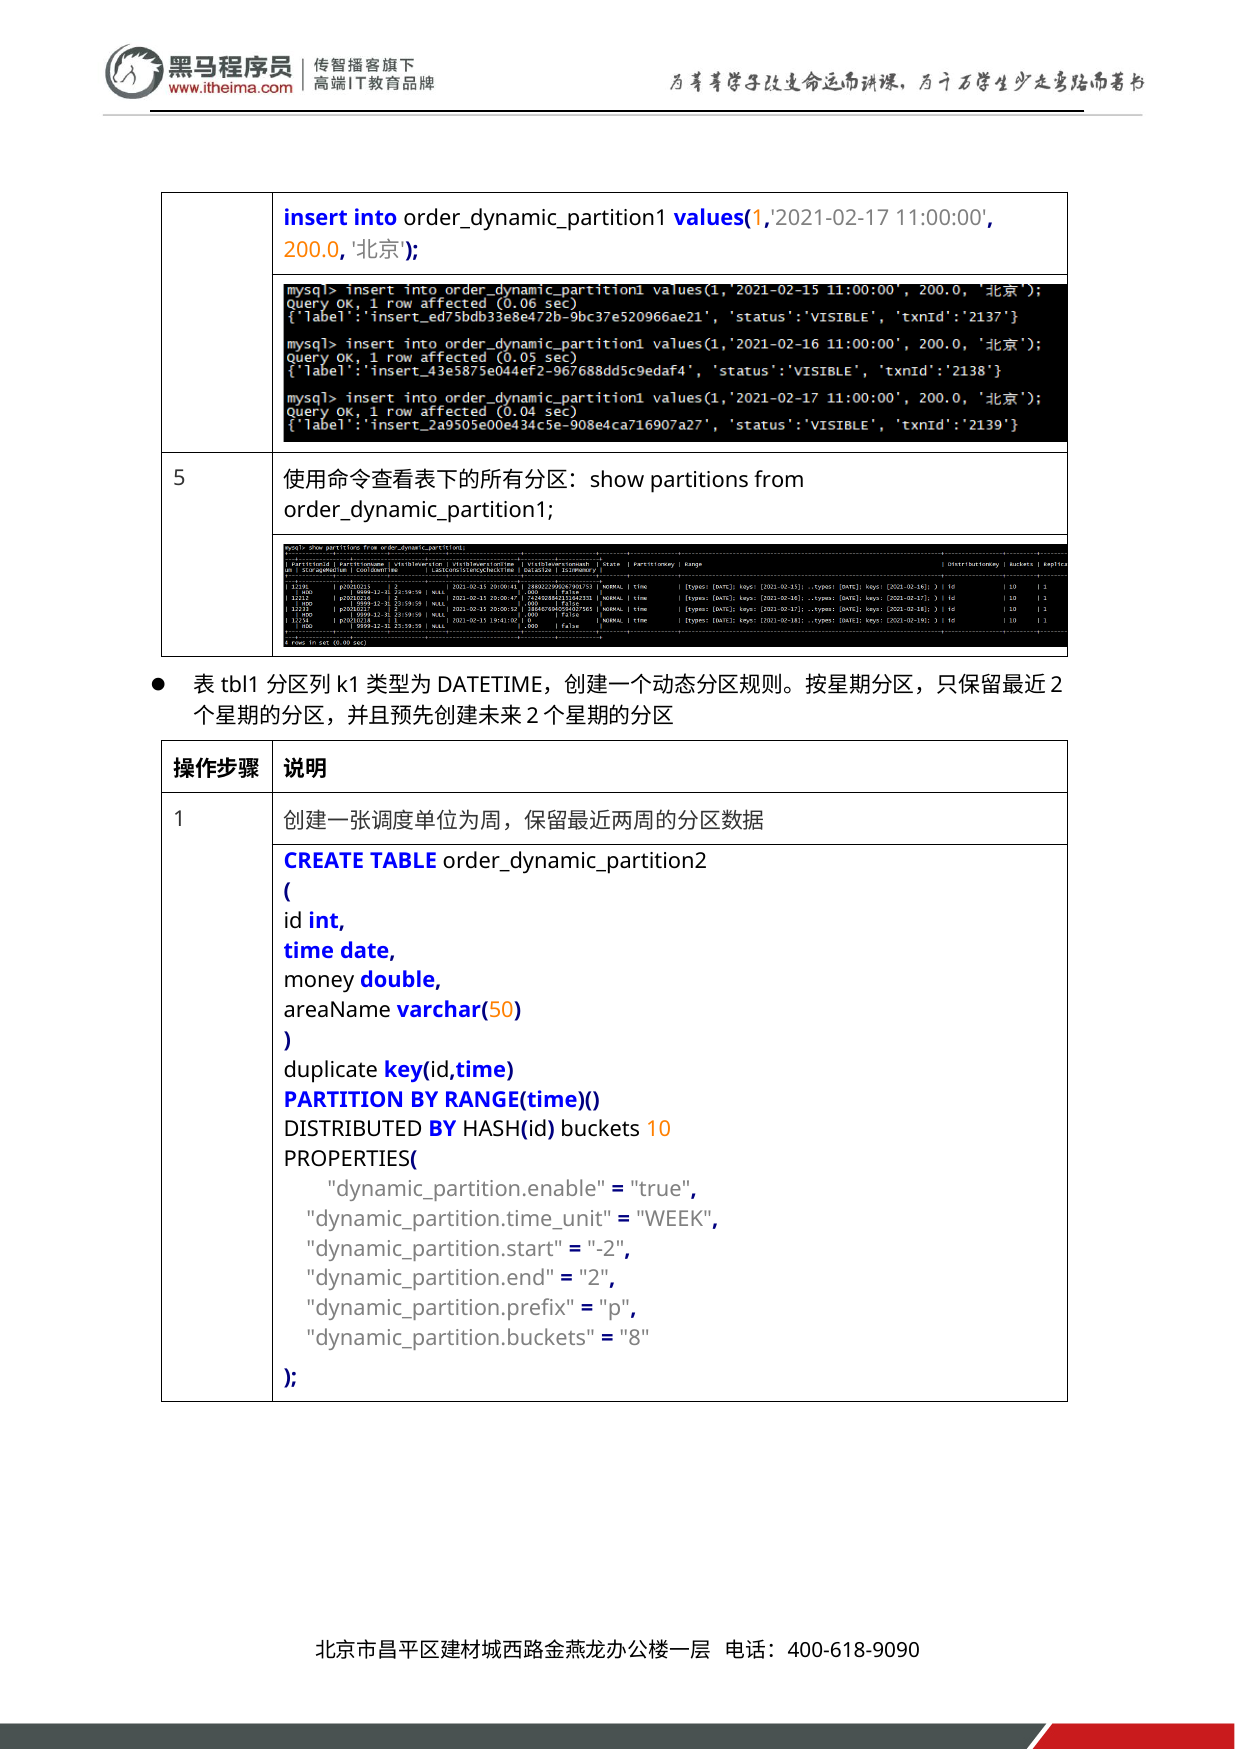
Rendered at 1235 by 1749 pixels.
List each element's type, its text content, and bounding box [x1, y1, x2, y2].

table_cell CREATE TABLE order_dynamic_partition2 ( id int, time date, money double, areaName varchar(50) ) duplicate key(id,time) PARTITION BY RANGE(time)() DISTRIBUTED BY HASH(id) buckets 10 PROPERTIES( "dynamic_partition.enable" = "true", "dynamic_partition.time_unit" = "WEEK", "dynamic_partition.start" = "-2", "dynamic_partition.end" = "2", "dynamic_partition.prefix" = "p", "dynamic_partition.buckets" = "8" ); [273, 845, 1067, 1401]
list 表 tbl1 分区列 k1 类型为 DATETIME，创建一个动态分区规则。按星期分区，只保留最近2个星期的分区，并且预先创建未来2个星期的分区 [150, 667, 1084, 730]
table_cell [273, 275, 1067, 452]
table_cell 5 [162, 453, 272, 656]
table_cell 创建一张调度单位为周，保留最近两周的分区数据 [273, 793, 1067, 844]
table_cell [273, 535, 1067, 656]
picture [0, 1664, 1235, 1749]
table_header 说明 [273, 741, 1067, 792]
table_cell 使用命令查看表下的所有分区：show partitions from order_dynamic_partition1; [273, 453, 1067, 534]
table_header 操作步骤 [162, 741, 272, 792]
picture [0, 0, 1235, 123]
picture [283, 284, 1068, 442]
table_cell 1 [162, 793, 272, 1401]
picture [283, 544, 1068, 647]
